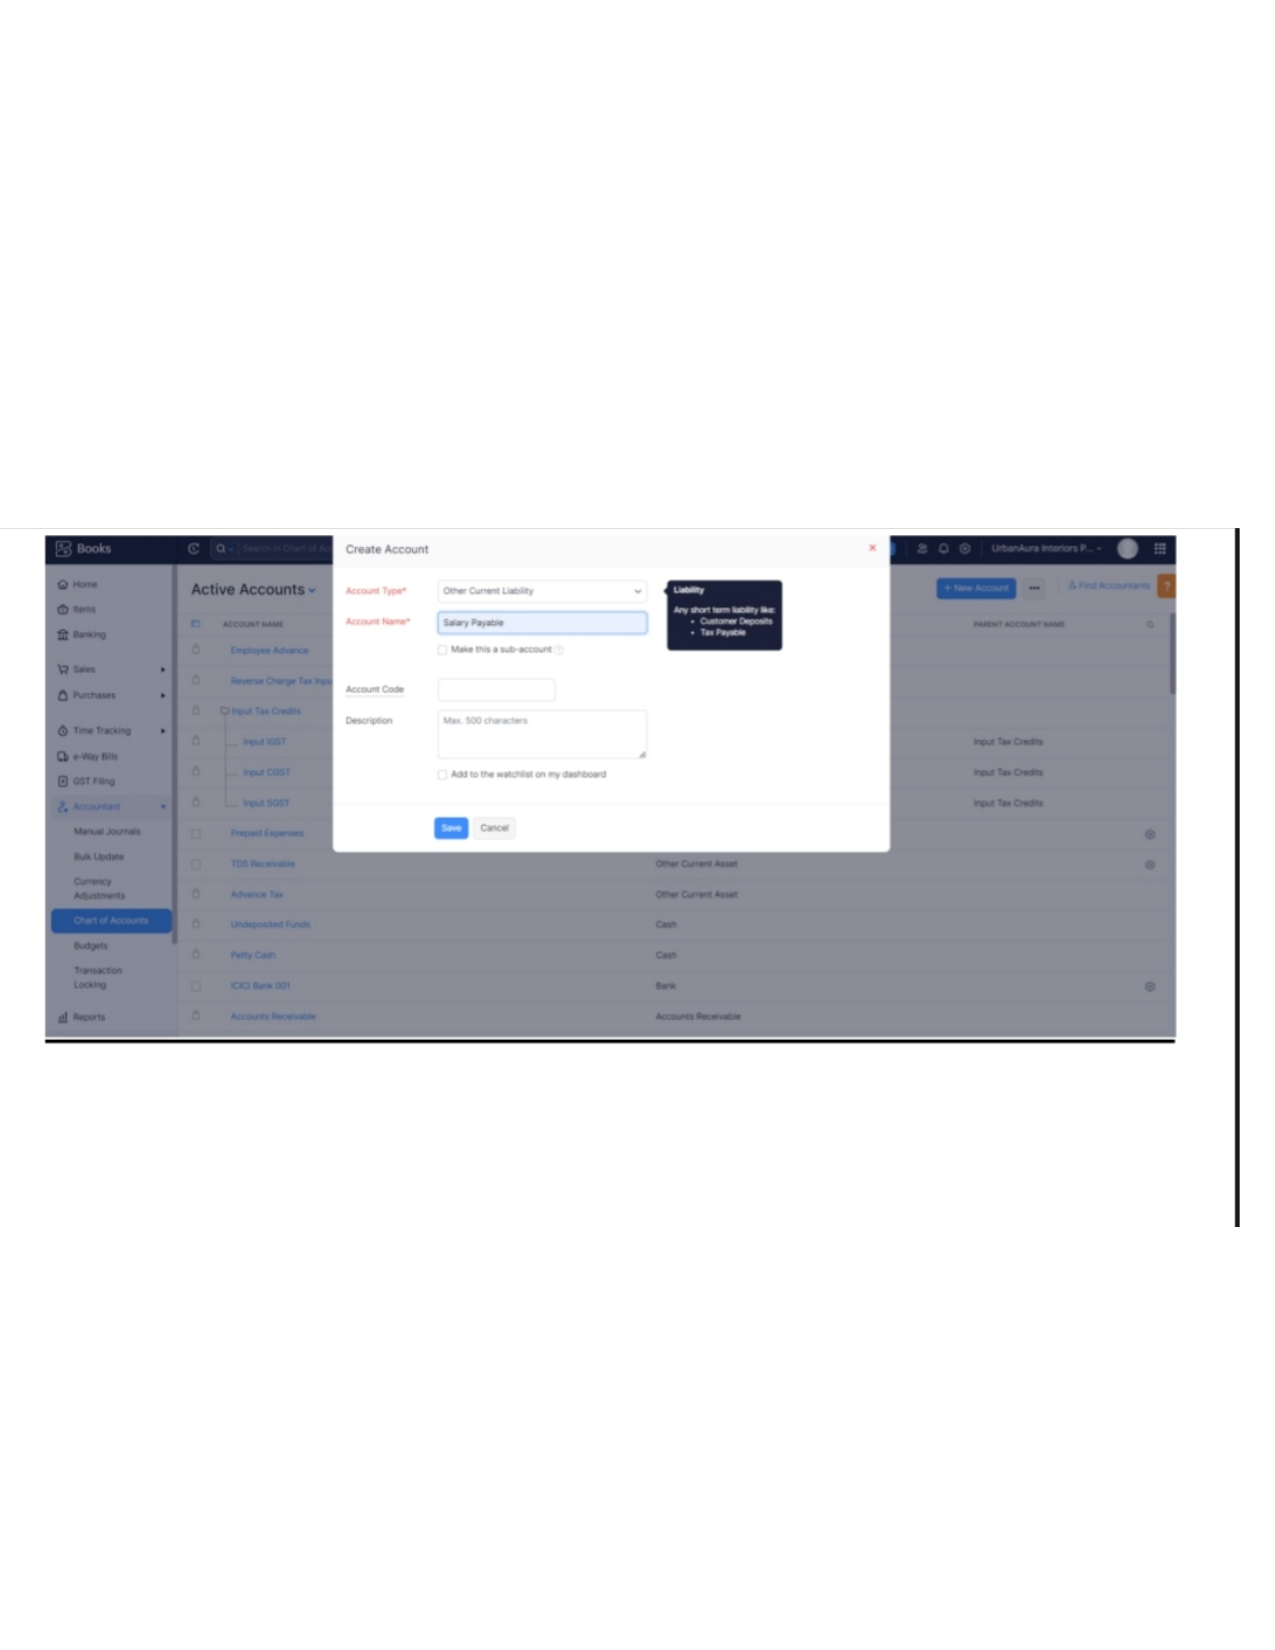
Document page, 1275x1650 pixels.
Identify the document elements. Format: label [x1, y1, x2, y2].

picture [0, 527, 1240, 1227]
